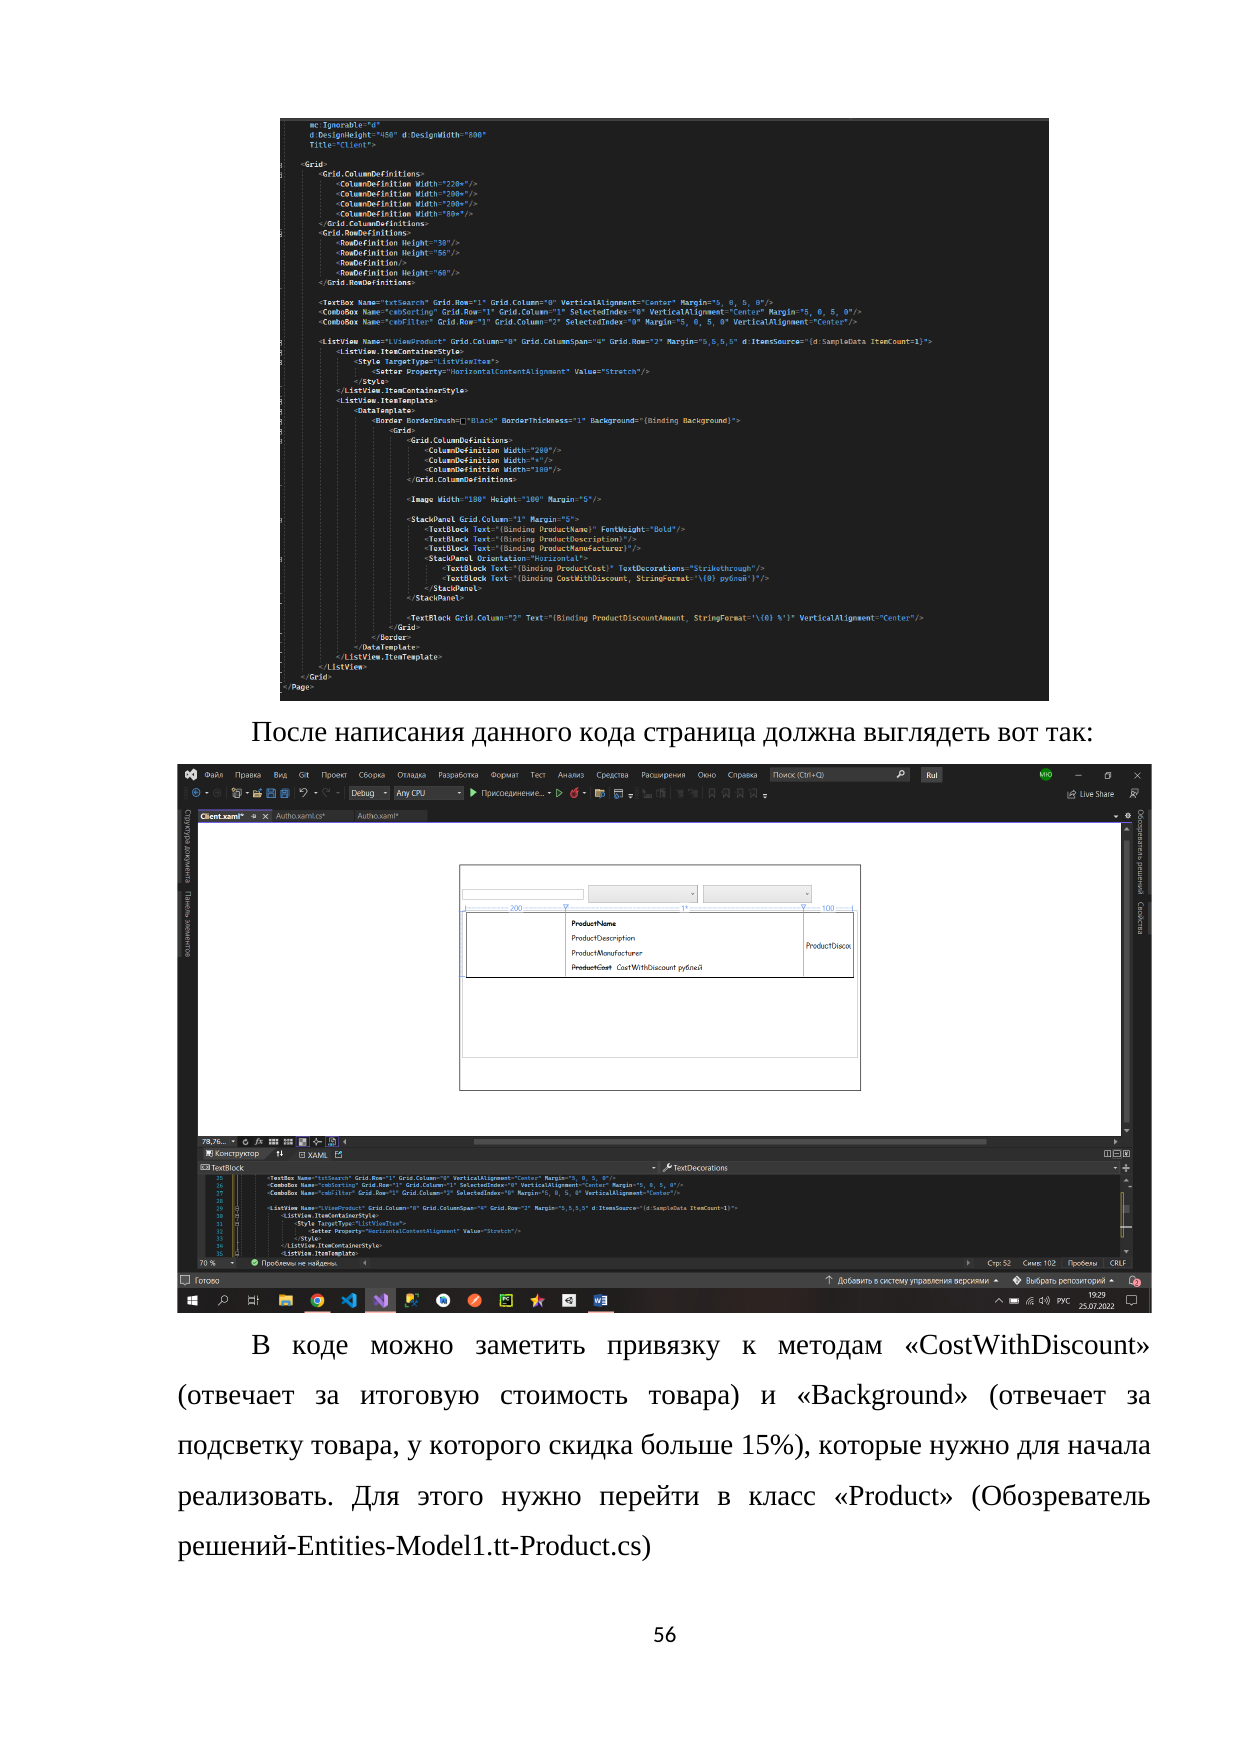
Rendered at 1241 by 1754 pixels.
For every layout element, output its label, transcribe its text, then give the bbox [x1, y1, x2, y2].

text После написания данного кода страница должна выглядеть вот так: [177, 714, 1152, 748]
picture [177, 764, 1152, 1313]
picture [280, 118, 1049, 701]
text В коде можно заметить привязку к методам «CostWithDiscount» (отвечает за итоговую стоимость товара) и «Background» (отвечает за подсветку товара, у которого скидка больше 15%), которые нужно для начала реализовать. Для этого нужно перейти в класс «Product» (Обозреватель решений-Entities-Model1.tt-Product.cs) [177, 1327, 1152, 1562]
